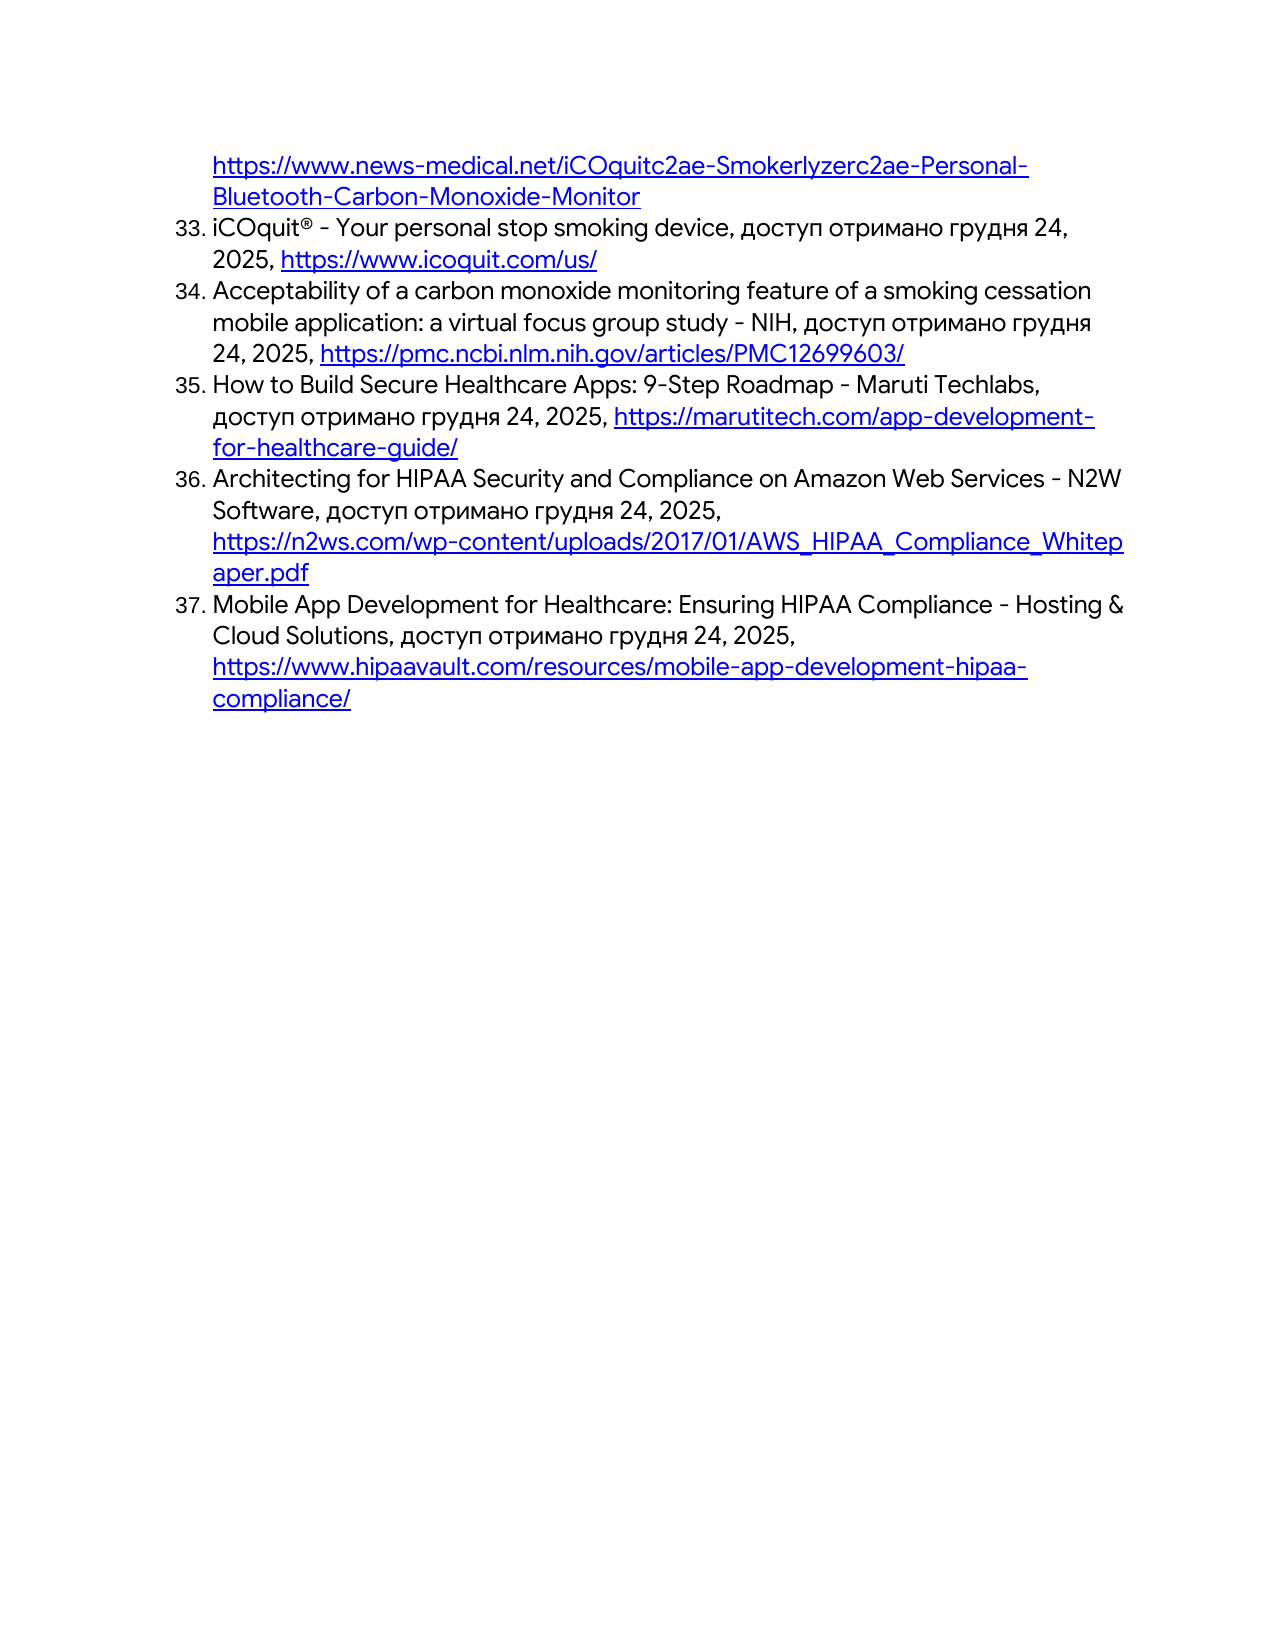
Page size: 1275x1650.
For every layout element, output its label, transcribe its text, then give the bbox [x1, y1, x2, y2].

list Acceptability of a carbon monoxide monitoring feature of a smoking cessation mobile application: a virtual focus group study - NIH, доступ отримано грудня 24, 2025, https://pmc.ncbi.nlm.nih.gov/articles/PMC12699603/ [175, 275, 1125, 369]
list iCOquit® - Your personal stop smoking device, доступ отримано грудня 24, 2025, https://www.icoquit.com/us/ [175, 213, 1125, 275]
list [175, 150, 1125, 213]
list How to Build Secure Healthcare Apps: 9-Step Roadmap - Maruti Techlabs, доступ отримано грудня 24, 2025, https://marutitech.com/app-development-for-healthcare-guide/ [175, 369, 1125, 463]
list Mobile App Development for Healthcare: Ensuring HIPAA Compliance - Hosting & Cloud Solutions, доступ отримано грудня 24, 2025, https://www.hipaavault.com/resources/mobile-app-development-hipaa-compliance/ [175, 589, 1125, 714]
list Architecting for HIPAA Security and Compliance on Amazon Web Services - N2W Software, доступ отримано грудня 24, 2025, https://n2ws.com/wp-content/uploads/2017/01/AWS_HIPAA_Compliance_Whitepaper.pdf [175, 463, 1125, 589]
